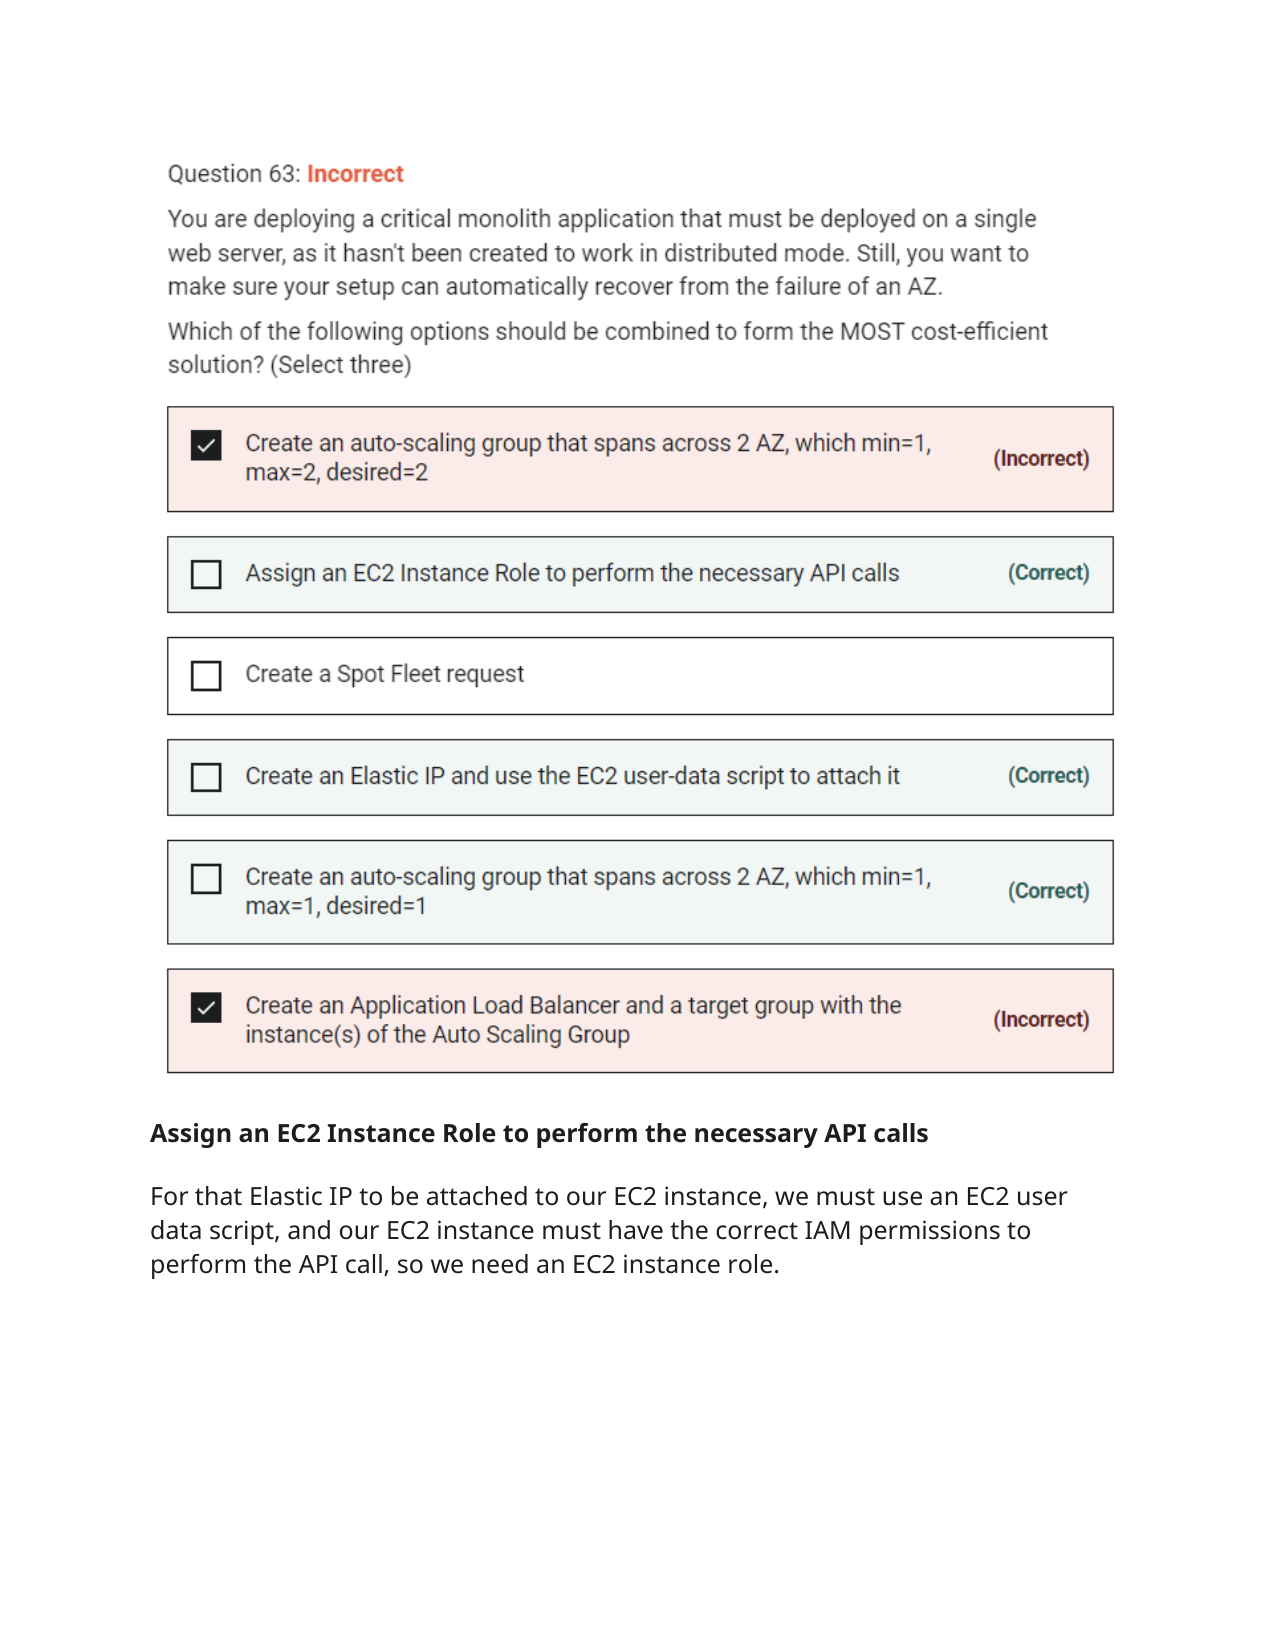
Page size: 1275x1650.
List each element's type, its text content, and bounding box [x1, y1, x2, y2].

picture [150, 150, 1125, 1084]
text For that Elastic IP to be attached to our EC2 instance, we must use an EC2 user data script, and our EC2 instance must have the correct IAM permissions to perform the API call, so we need an EC2 instance role. [150, 1178, 1125, 1281]
text Assign an EC2 Instance Role to perform the necessary API calls [150, 1115, 1125, 1149]
